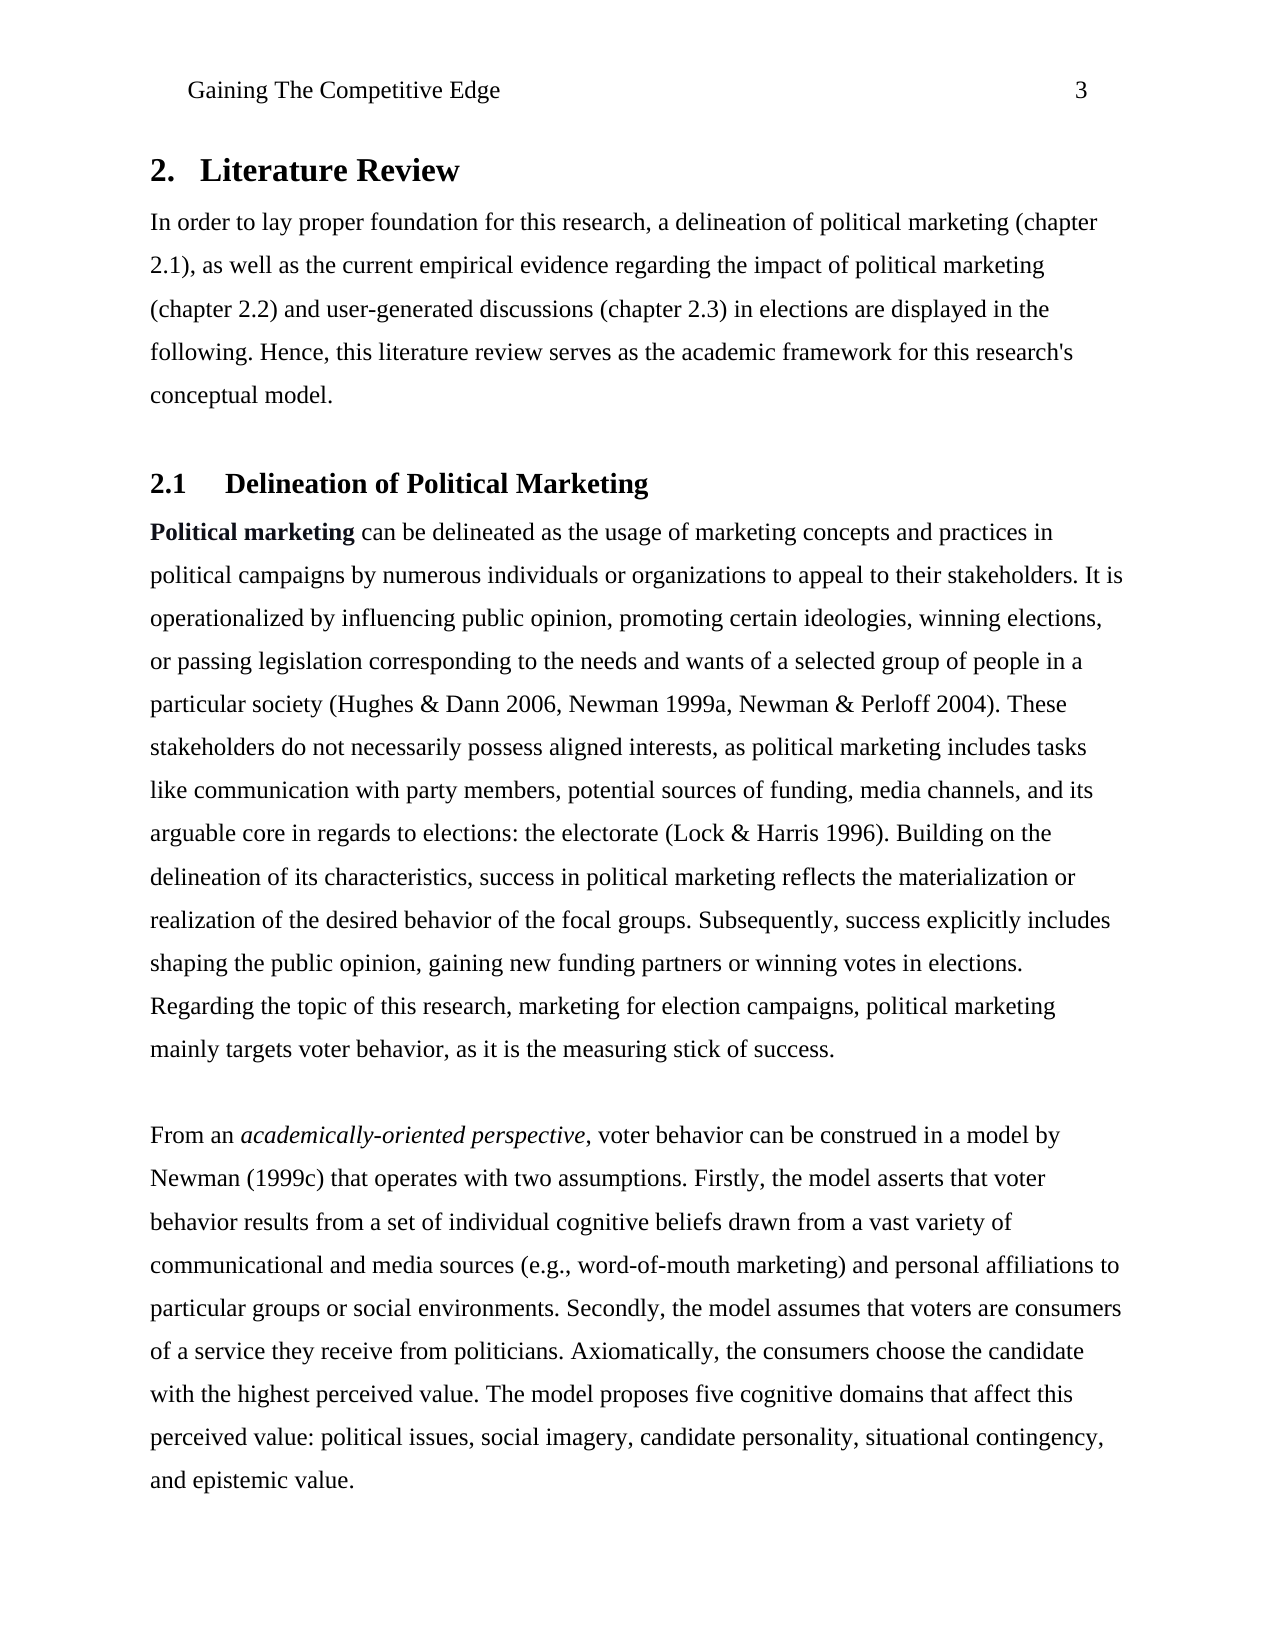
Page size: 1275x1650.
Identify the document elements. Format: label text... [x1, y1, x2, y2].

subtitle 2. Literature Review [150, 150, 1125, 188]
text Political marketing can be delineated as the usage of marketing concepts and practices in political campaigns by numerous individuals or organizations to appeal to their stakeholders. It is operationalized by influencing public opinion, promoting certain ideologies, winning elections, or passing legislation corresponding to the needs and wants of a selected group of people in a particular society (Hughes & Dann 2006, Newman 1999a, Newman & Perloff 2004). These stakeholders do not necessarily possess aligned interests, as political marketing includes tasks like communication with party members, potential sources of funding, media channels, and its arguable core in regards to elections: the electorate (Lock & Harris 1996). Building on the delineation of its characteristics, success in political marketing reflects the materialization or realization of the desired behavior of the focal groups. Subsequently, success explicitly includes shaping the public opinion, gaining new funding partners or winning votes in elections. Regarding the topic of this research, marketing for election campaigns, political marketing mainly targets voter behavior, as it is the measuring stick of success. [150, 517, 1125, 1063]
text From an academically-oriented perspective, voter behavior can be construed in a model by Newman (1999c) that operates with two assumptions. Firstly, the model asserts that voter behavior results from a set of individual cognitive beliefs drawn from a vast variety of communicational and media sources (e.g., word-of-mouth marketing) and personal affiliations to particular groups or social environments. Secondly, the model assumes that voters are consumers of a service they receive from politicians. Axiomatically, the consumers choose the candidate with the highest perceived value. The model proposes five cognitive domains that affect this perceived value: political issues, social imagery, candidate personality, situational contingency, and epistemic value. [150, 1120, 1125, 1494]
subtitle 2.1 Delineation of Political Marketing [150, 466, 1125, 500]
text In order to lay proper foundation for this research, a delineation of political marketing (chapter 2.1), as well as the current empirical evidence regarding the impact of political marketing (chapter 2.2) and user-generated discussions (chapter 2.3) in elections are displayed in the following. Hence, this literature review serves as the academic framework for this research's conceptual model. [150, 207, 1125, 409]
